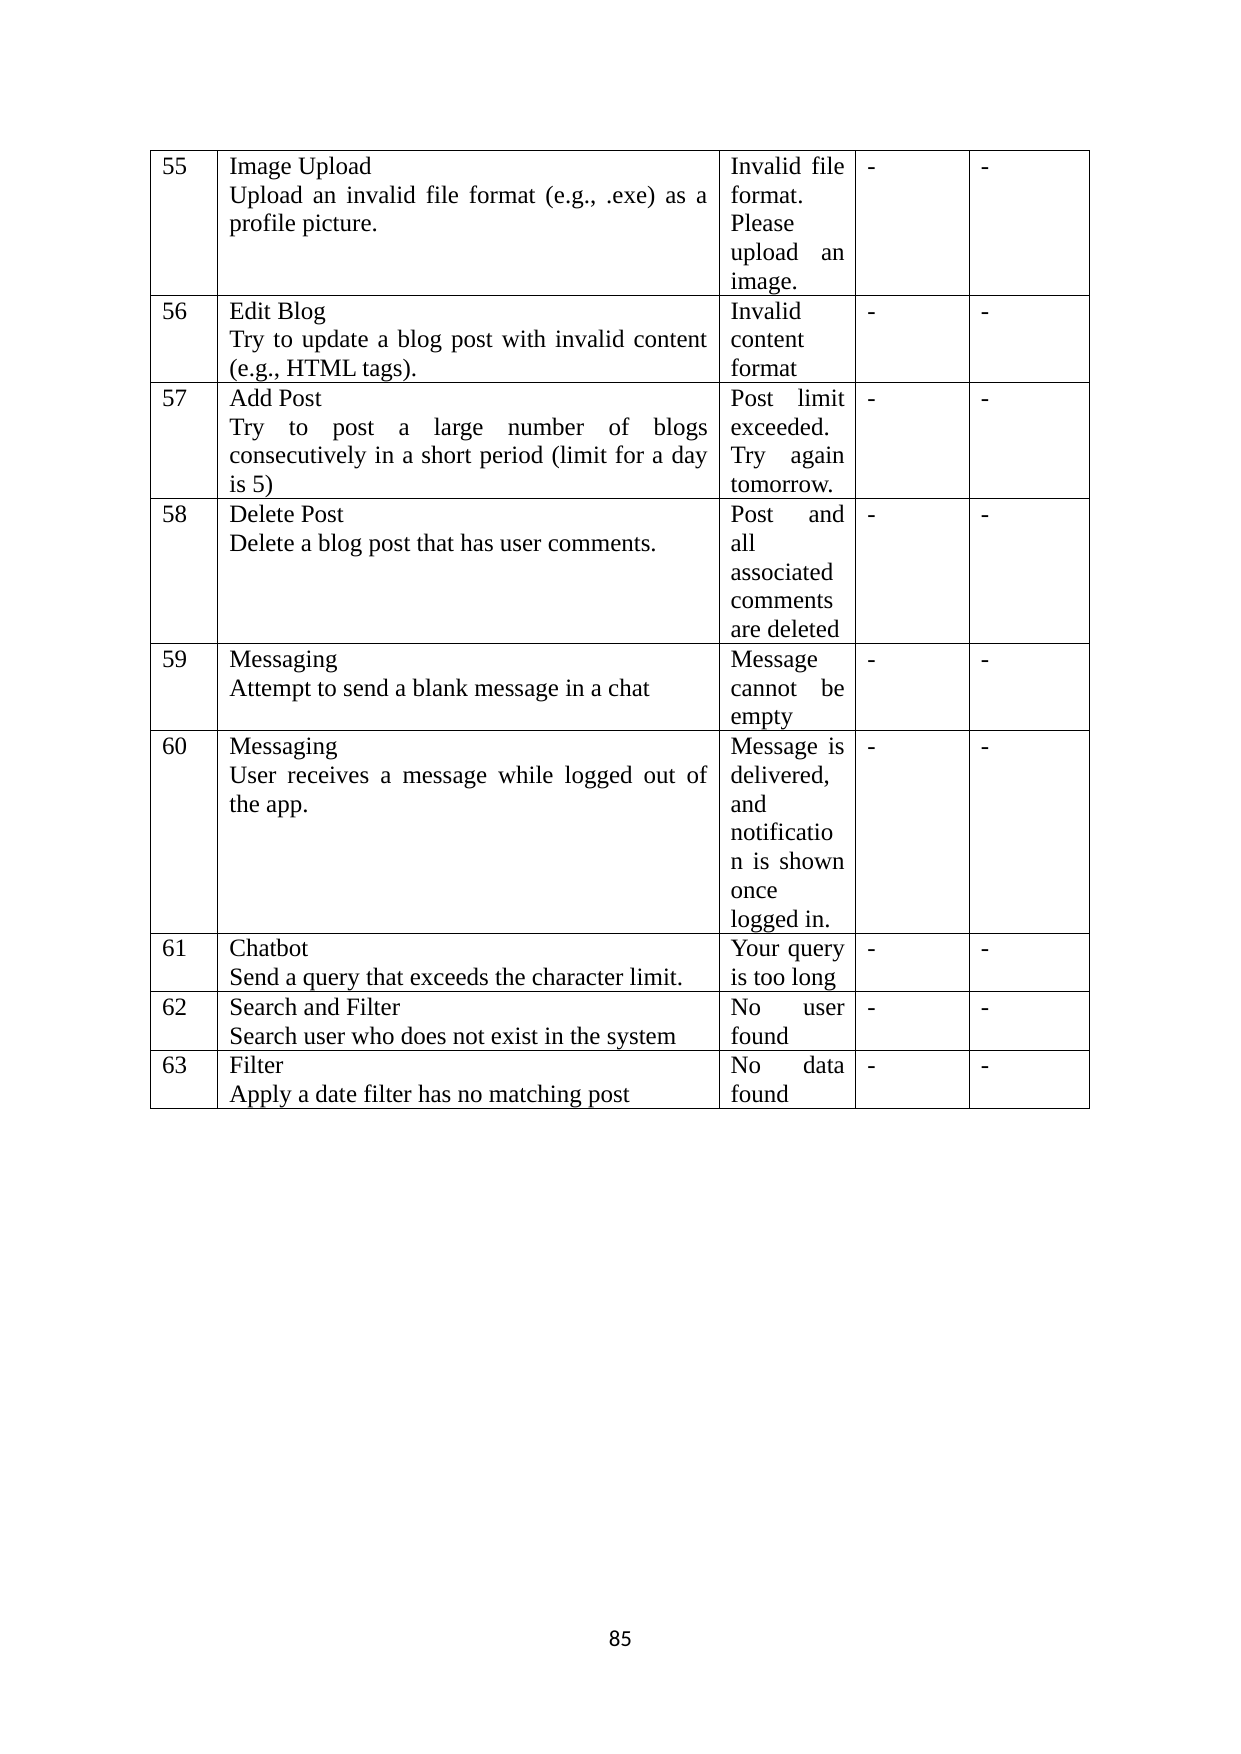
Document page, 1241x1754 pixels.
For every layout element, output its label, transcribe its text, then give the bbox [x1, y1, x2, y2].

table_cell - [970, 934, 1089, 991]
table_cell Chatbot Send a query that exceeds the character limit. [218, 934, 719, 991]
table_cell Your query is too long [720, 934, 855, 991]
table_cell Edit Blog Try to update a blog post with invalid content (e.g., HTML tags). [218, 296, 719, 382]
table_cell 63 [151, 1051, 217, 1108]
table_cell 59 [151, 644, 217, 730]
table_cell - [856, 644, 969, 730]
table_cell - [970, 1051, 1089, 1108]
table_cell - [856, 383, 969, 498]
table_cell Messaging User receives a message while logged out of the app. [218, 731, 719, 932]
table_cell - [970, 644, 1089, 730]
table_cell Invalid content format [720, 296, 855, 382]
table_cell Post limit exceeded. Try again tomorrow. [720, 383, 855, 498]
table_cell - [970, 383, 1089, 498]
table_cell - [970, 296, 1089, 382]
table_cell - [970, 151, 1089, 295]
table_cell Search and Filter Search user who does not exist in the system [218, 992, 719, 1049]
table_cell Delete Post Delete a blog post that has user comments. [218, 499, 719, 643]
table_cell - [856, 1051, 969, 1108]
table_cell Message cannot be empty [720, 644, 855, 730]
table_cell - [856, 731, 969, 932]
table_cell 57 [151, 383, 217, 498]
table_cell Post and all associated comments are deleted [720, 499, 855, 643]
table_cell Add Post Try to post a large number of blogs consecutively in a short period (limit for a day is 5) [218, 383, 719, 498]
table_cell Image Upload Upload an invalid file format (e.g., .exe) as a profile picture. [218, 151, 719, 295]
table_cell - [856, 934, 969, 991]
table_cell Messaging Attempt to send a blank message in a chat [218, 644, 719, 730]
table_cell 55 [151, 151, 217, 295]
table_cell 58 [151, 499, 217, 643]
table_cell Filter Apply a date filter has no matching post [218, 1051, 719, 1108]
table_cell 62 [151, 992, 217, 1049]
table_cell - [970, 499, 1089, 643]
table_cell Invalid file format. Please upload an image. [720, 151, 855, 295]
table_cell 56 [151, 296, 217, 382]
table_cell Message is delivered, and notification is shown once logged in. [720, 731, 855, 932]
table_cell - [856, 992, 969, 1049]
table_cell - [856, 151, 969, 295]
table_cell - [970, 731, 1089, 932]
table_cell No data found [720, 1051, 855, 1108]
table_cell - [970, 992, 1089, 1049]
table_cell - [856, 499, 969, 643]
table_cell 60 [151, 731, 217, 932]
table_cell - [856, 296, 969, 382]
table_cell 61 [151, 934, 217, 991]
table_cell No user found [720, 992, 855, 1049]
